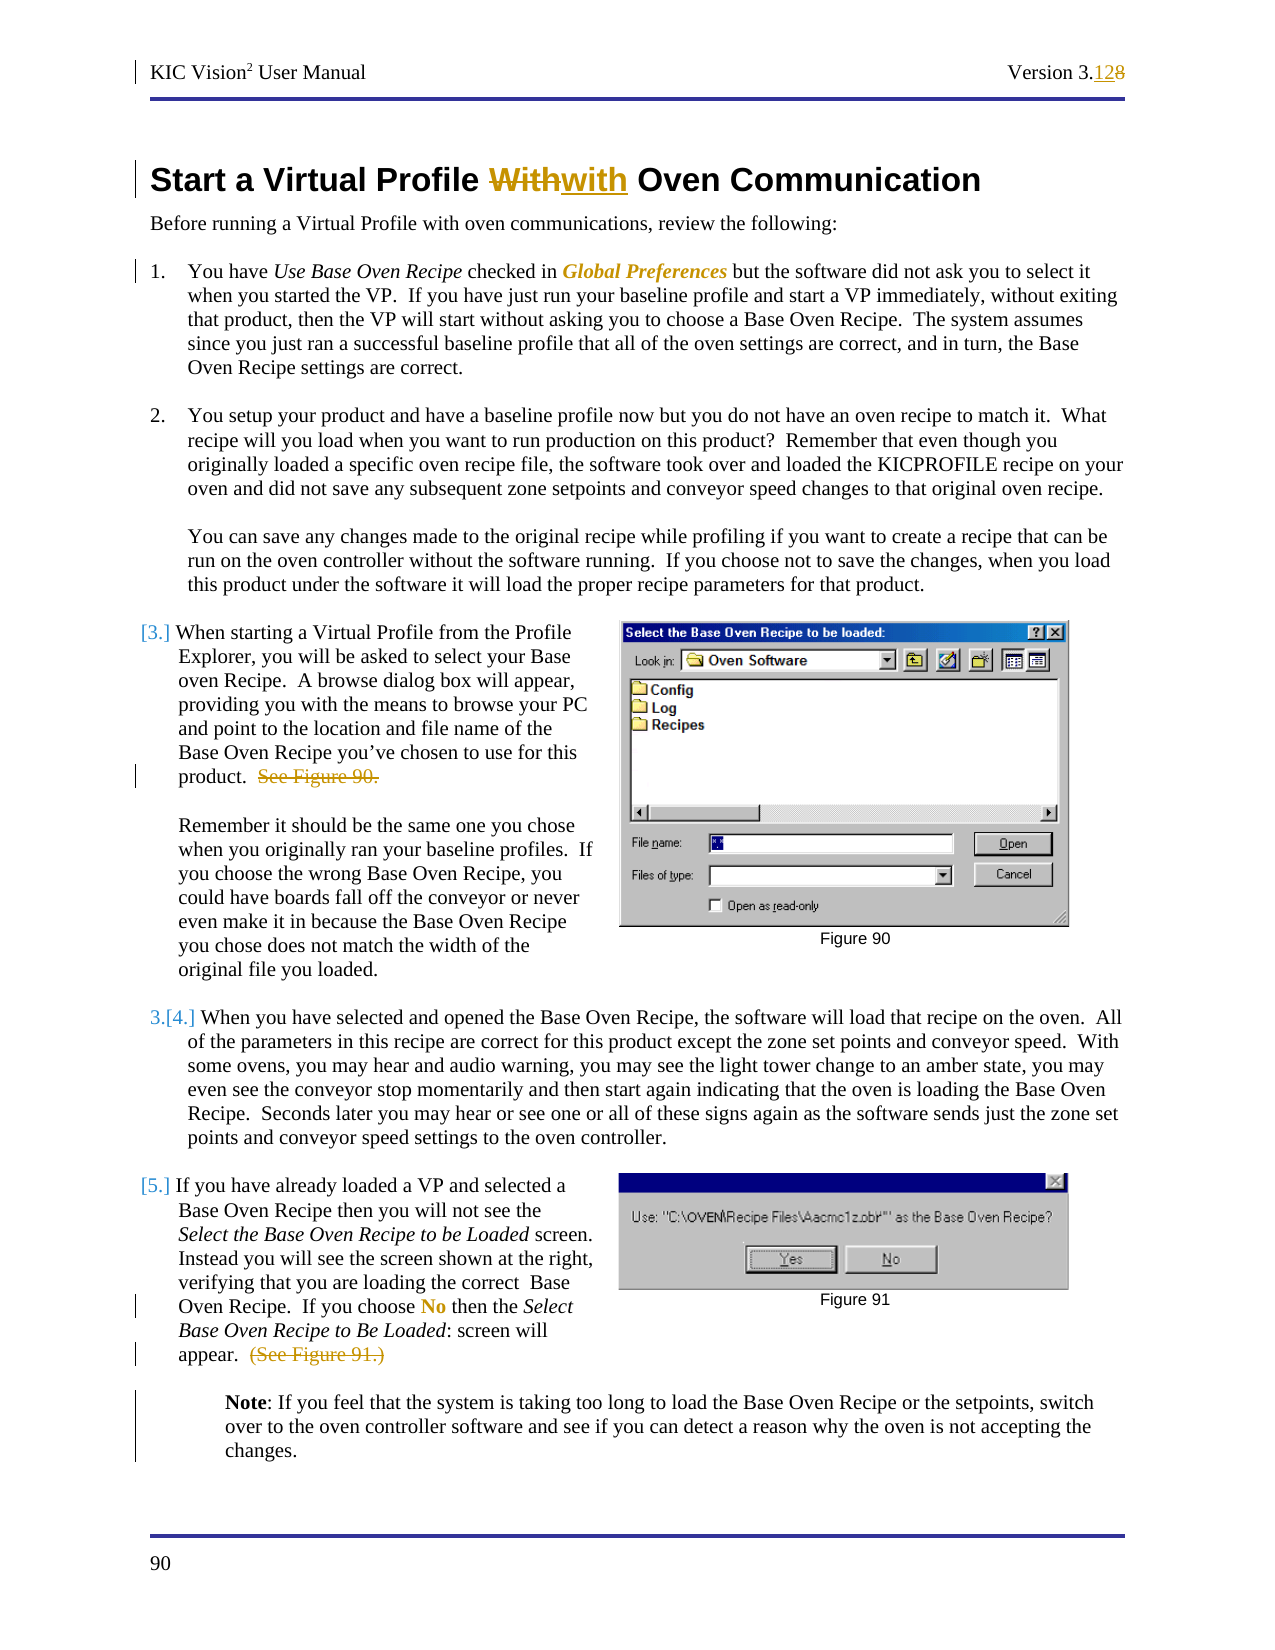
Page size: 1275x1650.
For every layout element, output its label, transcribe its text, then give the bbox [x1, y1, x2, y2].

list When you have selected and opened the Base Oven Recipe, the software will load that recipe on the oven. All of the parameters in this recipe are correct for this product except the zone set points and conveyor speed. With some ovens, you may hear and audio warning, you may see the light tower change to an amber state, you may even see the conveyor stop momentarily and then start again indicating that the oven is loading the Base Oven Recipe. Seconds later you may hear or see one or all of these signs again as the software sends just the zone set points and conveyor speed settings to the oven controller. [150, 1005, 1125, 1149]
table_header Figure 91 [607, 1174, 1102, 1366]
picture [619, 620, 1070, 927]
list You have Use Base Oven Recipe checked in Global Preferences but the software did not ask you to select it when you started the VP. If you have just run your baseline profile and start a VP immediately, without exiting that product, then the VP will start without asking you to choose a Base Oven Recipe. The system assumes since you just ran a successful baseline profile that all of the oven settings are correct, and in turn, the Base Oven Recipe settings are correct. [150, 259, 1125, 379]
list You can save any changes made to the original recipe while profiling if you want to create a recipe that can be run on the oven controller without the software running. If you choose not to save the changes, when you load this product under the software it will load the proper recipe parameters for that product. [187, 524, 1125, 596]
table_header When starting a Virtual Profile from the Profile Explorer, you will be asked to select your Base oven Recipe. A browse dialog box will appear, providing you with the means to browse your PC and point to the location and file name of the Base Oven Recipe you’ve chosen to use for this product. Remember it should be the same one you chose when you originally ran your baseline profiles. If you choose the wrong Base Oven Recipe, you could have boards fall off the conveyor or never even make it in because the Base Oven Recipe you chose does not match the width of the original file you loaded. [129, 620, 608, 981]
text Before running a Virtual Profile with oven communications, review the following: [150, 211, 1125, 235]
picture [618, 1173, 1069, 1290]
subtitle Start a Virtual Profile Oven Communication [150, 160, 1125, 198]
table_header If you have already loaded a VP and selected a Base Oven Recipe then you will not see the Select the Base Oven Recipe to be Loaded screen. Instead you will see the screen shown at the right, verifying that you are loading the correct Base Oven Recipe. If you choose No then the Select Base Oven Recipe to Be Loaded: screen will appear. [129, 1174, 607, 1366]
table_header Figure 90 [608, 620, 1102, 981]
text Note: If you feel that the system is taking too long to load the Base Oven Recipe or the setpoints, switch over to the oven controller software and see if you can detect a reason why the oven is not accepting the changes. [225, 1390, 1125, 1462]
list You setup your product and have a baseline profile now but you do not have an oven recipe to match it. What recipe will you load when you want to run production on this product? Remember that even though you originally loaded a specific oven recipe file, the software took over and loaded the KICPROFILE recipe on your oven and did not save any subsequent zone setpoints and conveyor speed changes to that original oven recipe. [150, 403, 1125, 500]
